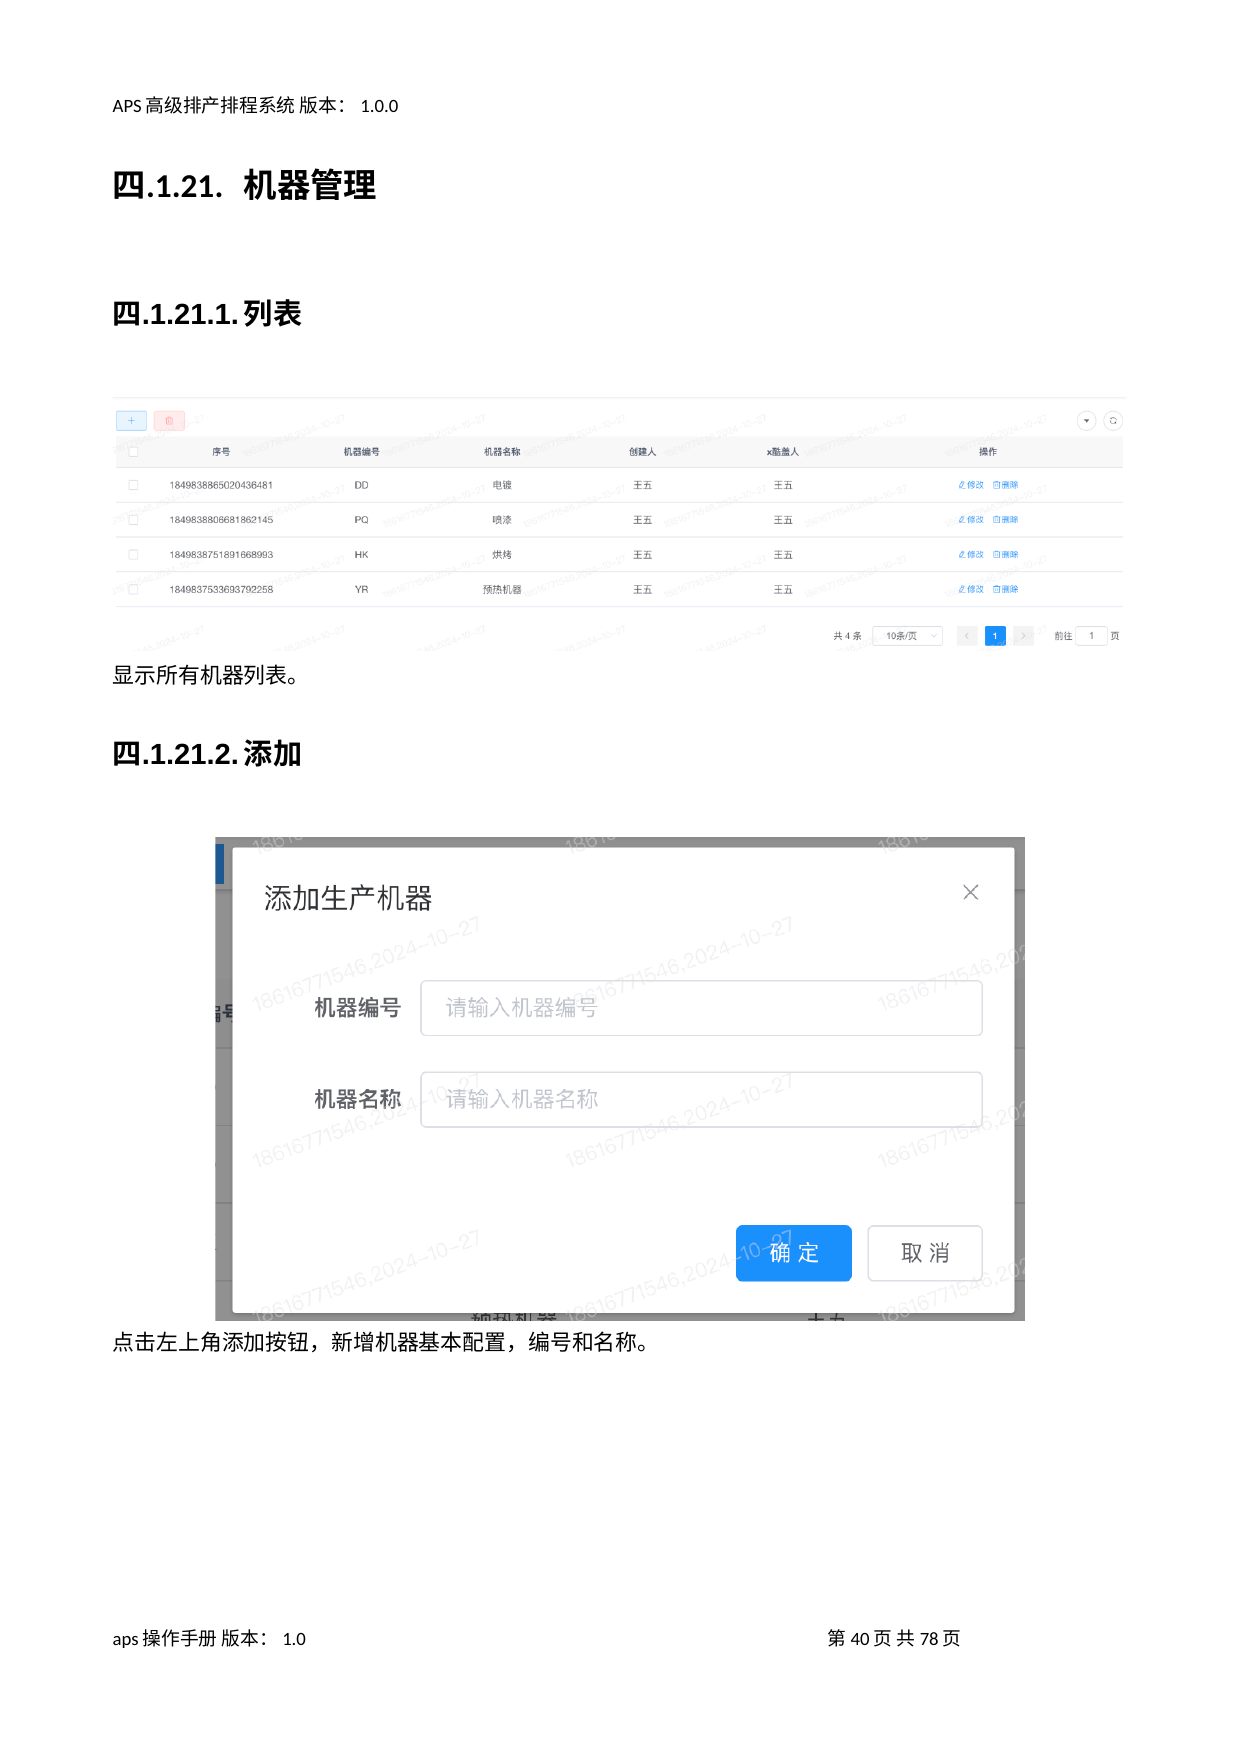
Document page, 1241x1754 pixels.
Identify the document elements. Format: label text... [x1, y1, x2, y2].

text 点击左上角添加按钮，新增机器基本配置，编号和名称。 [112, 1325, 1128, 1357]
picture [215, 837, 1025, 1321]
subtitle 机器管理 [112, 150, 1128, 215]
subtitle 列表 [112, 279, 1128, 344]
subtitle 添加 [112, 719, 1128, 784]
picture [112, 397, 1127, 651]
text 显示所有机器列表。 [112, 657, 1128, 690]
